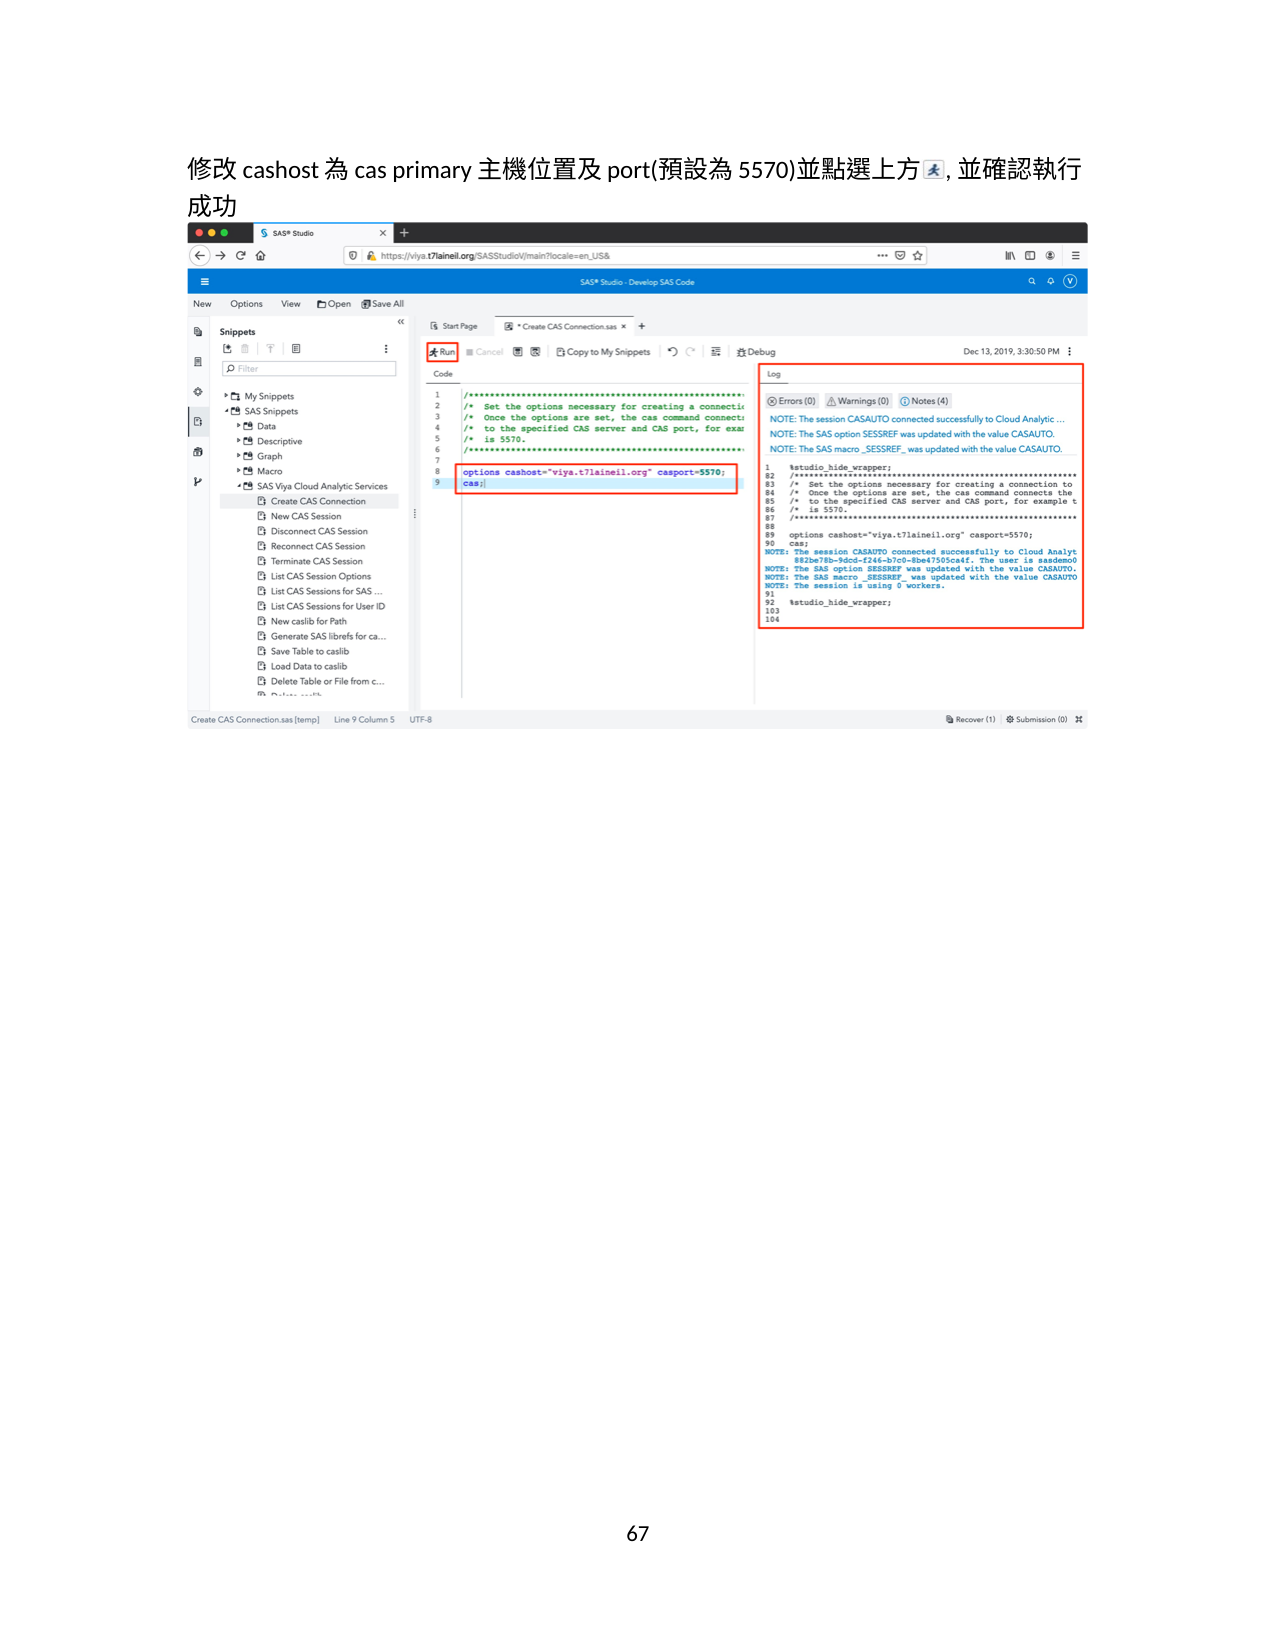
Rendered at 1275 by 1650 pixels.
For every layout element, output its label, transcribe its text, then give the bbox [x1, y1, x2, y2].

text 修改cashost為cas primary主機位置及port(預設為5570)並點選上方, 並確認執行成功 [187, 150, 1087, 222]
picture [921, 159, 946, 179]
picture [187, 222, 1088, 729]
